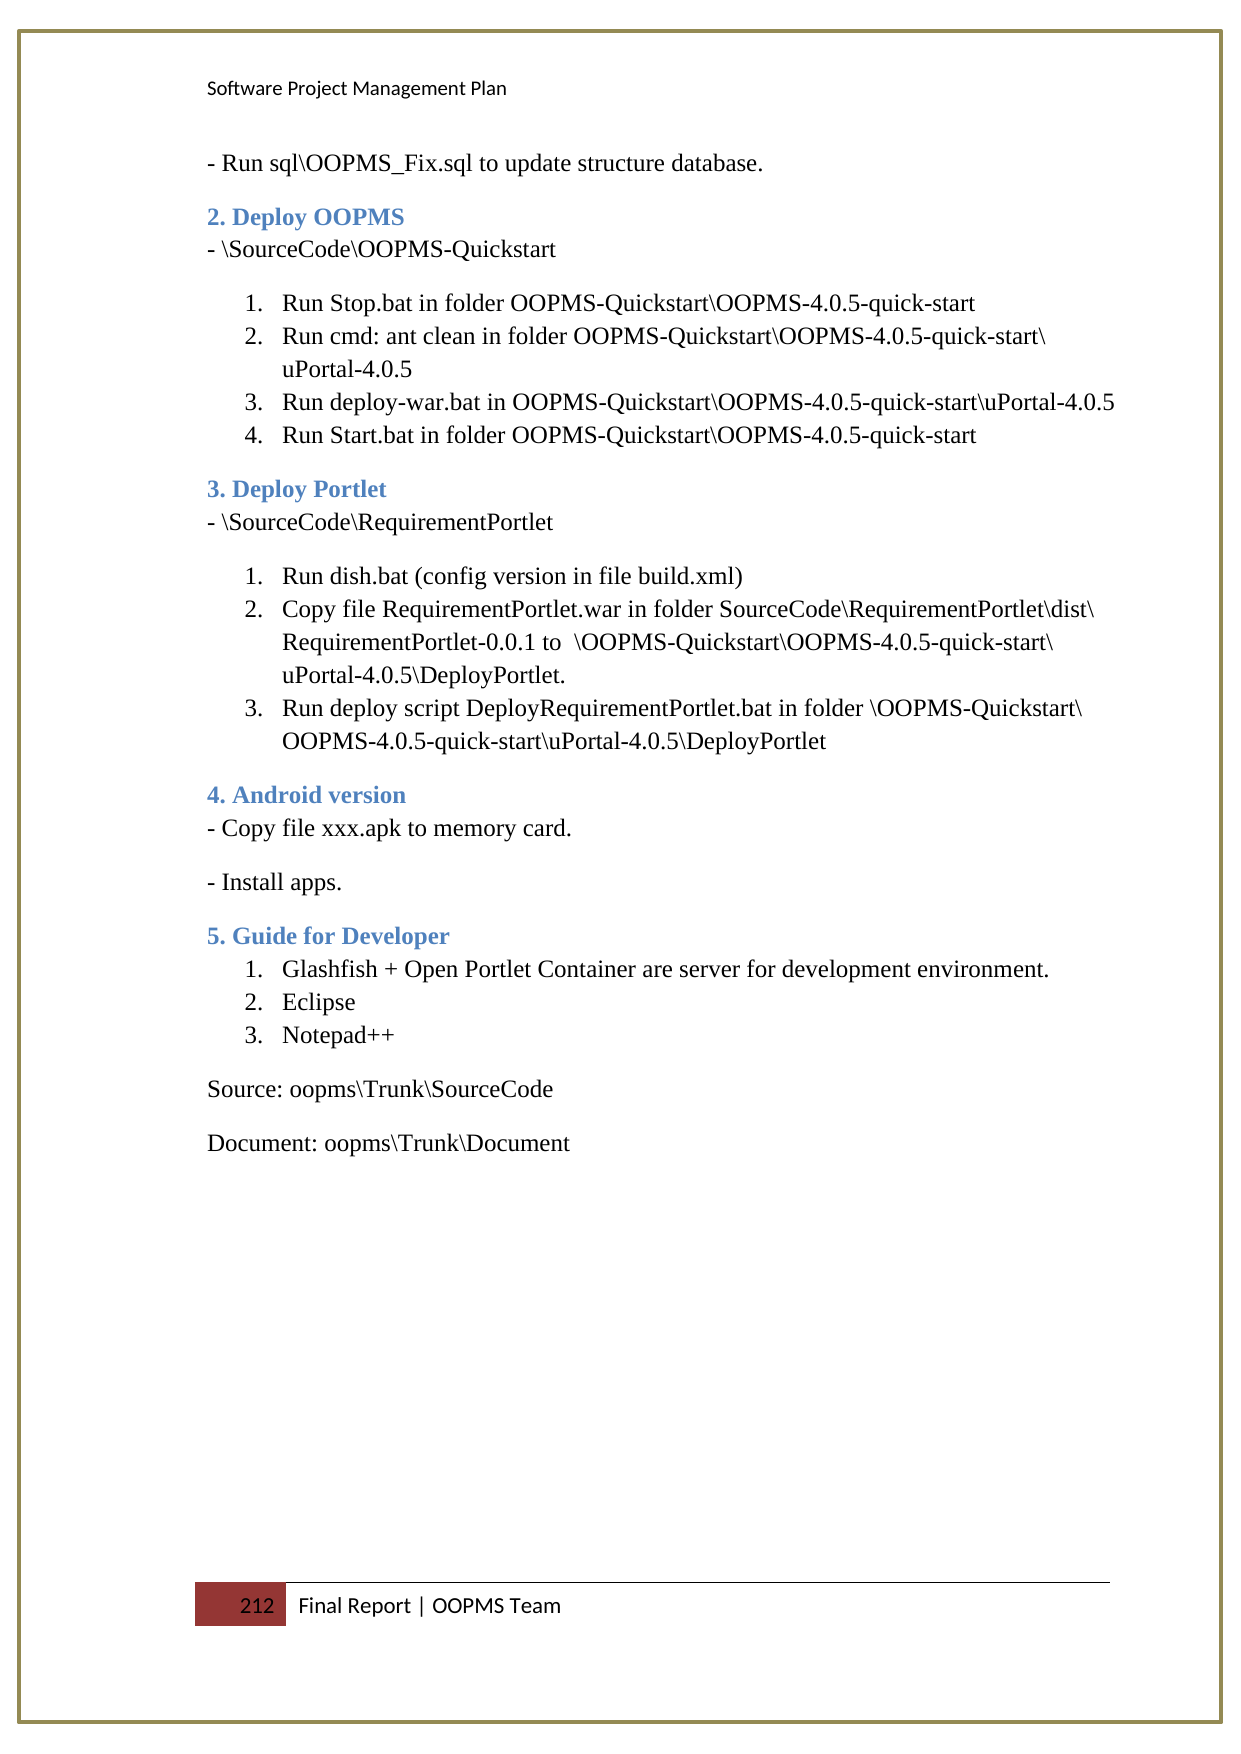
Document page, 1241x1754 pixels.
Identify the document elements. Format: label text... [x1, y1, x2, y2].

text - Run sql\OOPMS_Fix.sql to update structure database. [207, 148, 1122, 176]
list Run Stop.bat in folder OOPMS-Quickstart\OOPMS-4.0.5-quick-start [244, 288, 1122, 317]
subtitle 3. Deploy Portlet [207, 474, 1122, 503]
subtitle 5. Guide for Developer [207, 921, 1122, 950]
list Notepad++ [244, 1020, 1122, 1049]
list Glashfish + Open Portlet Container are server for development environment. [244, 954, 1122, 983]
list Run deploy-war.bat in OOPMS-Quickstart\OOPMS-4.0.5-quick-start\uPortal-4.0.5 [244, 387, 1122, 416]
text Document: oopms\Trunk\Document [207, 1128, 1122, 1156]
text Source: oopms\Trunk\SourceCode [207, 1074, 1122, 1103]
list Run Start.bat in folder OOPMS-Quickstart\OOPMS-4.0.5-quick-start [244, 421, 1122, 449]
text - Install apps. [207, 867, 1122, 896]
text - \SourceCode\RequirementPortlet [207, 507, 1122, 536]
list Run deploy script DeployRequirementPortlet.bat in folder \OOPMS-Quickstart\OOPMS-4.0.5-quick-start\uPortal-4.0.5\DeployPortlet [244, 693, 1122, 755]
text - \SourceCode\OOPMS-Quickstart [207, 234, 1122, 263]
list Copy file RequirementPortlet.war in folder SourceCode\RequirementPortlet\dist\RequirementPortlet-0.0.1 to \OOPMS-Quickstart\OOPMS-4.0.5-quick-start\uPortal-4.0.5\DeployPortlet. [244, 594, 1122, 689]
subtitle 4. Android version [207, 780, 1122, 809]
list Run dish.bat (config version in file build.xml) [244, 561, 1122, 590]
list Eclipse [244, 987, 1122, 1016]
text - Copy file xxx.apk to memory card. [207, 813, 1122, 842]
list Run cmd: ant clean in folder OOPMS-Quickstart\OOPMS-4.0.5-quick-start\uPortal-4.0.5 [244, 321, 1122, 383]
subtitle 2. Deploy OOPMS [207, 202, 1122, 230]
